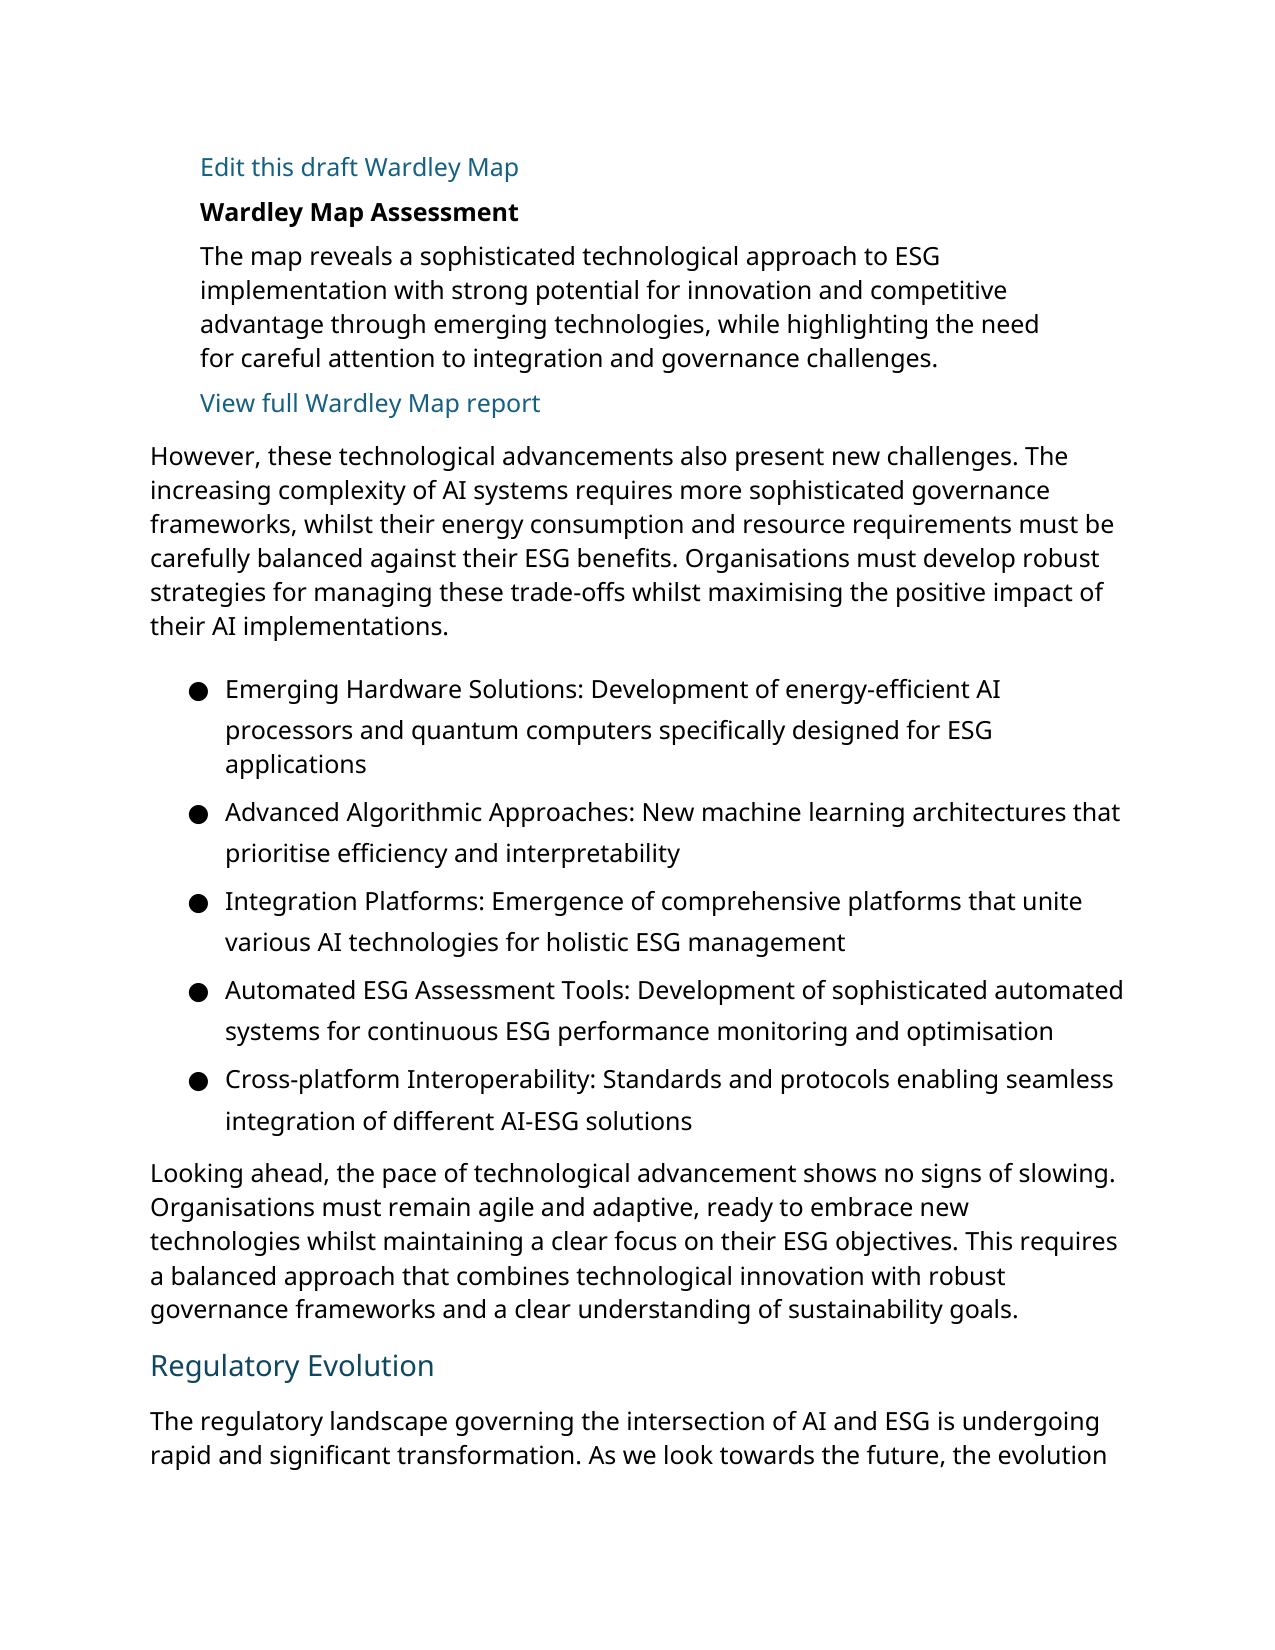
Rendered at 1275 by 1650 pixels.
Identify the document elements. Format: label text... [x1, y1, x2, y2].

subtitle Regulatory Evolution [150, 1345, 1125, 1385]
list Integration Platforms: Emergence of comprehensive platforms that unite various AI technologies for holistic ESG management [187, 874, 1125, 959]
text However, these technological advancements also present new challenges. The increasing complexity of AI systems requires more sophisticated governance frameworks, whilst their energy consumption and resource requirements must be carefully balanced against their ESG benefits. Organisations must develop robust strategies for managing these trade-offs whilst maximising the positive impact of their AI implementations. [150, 438, 1125, 643]
text Looking ahead, the pace of technological advancement shows no signs of slowing. Organisations must remain agile and adaptive, ready to embrace new technologies whilst maintaining a clear focus on their ESG objectives. This requires a balanced approach that combines technological innovation with robust governance frameworks and a clear understanding of sustainability goals. [150, 1156, 1125, 1326]
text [150, 1403, 1125, 1472]
list Cross-platform Interoperability: Standards and protocols enabling seamless integration of different AI-ESG solutions [187, 1052, 1125, 1137]
list Emerging Hardware Solutions: Development of energy-efficient AI processors and quantum computers specifically designed for ESG applications [187, 662, 1125, 781]
text View full Wardley Map report [200, 386, 1075, 420]
text Wardley Map Assessment [200, 194, 1075, 228]
list Advanced Algorithmic Approaches: New machine learning architectures that prioritise efficiency and interpretability [187, 785, 1125, 870]
text The map reveals a sophisticated technological approach to ESG implementation with strong potential for innovation and competitive advantage through emerging technologies, while highlighting the need for careful attention to integration and governance challenges. [200, 239, 1075, 375]
text Edit this draft Wardley Map [200, 150, 1075, 184]
list Automated ESG Assessment Tools: Development of sophisticated automated systems for continuous ESG performance monitoring and optimisation [187, 963, 1125, 1048]
